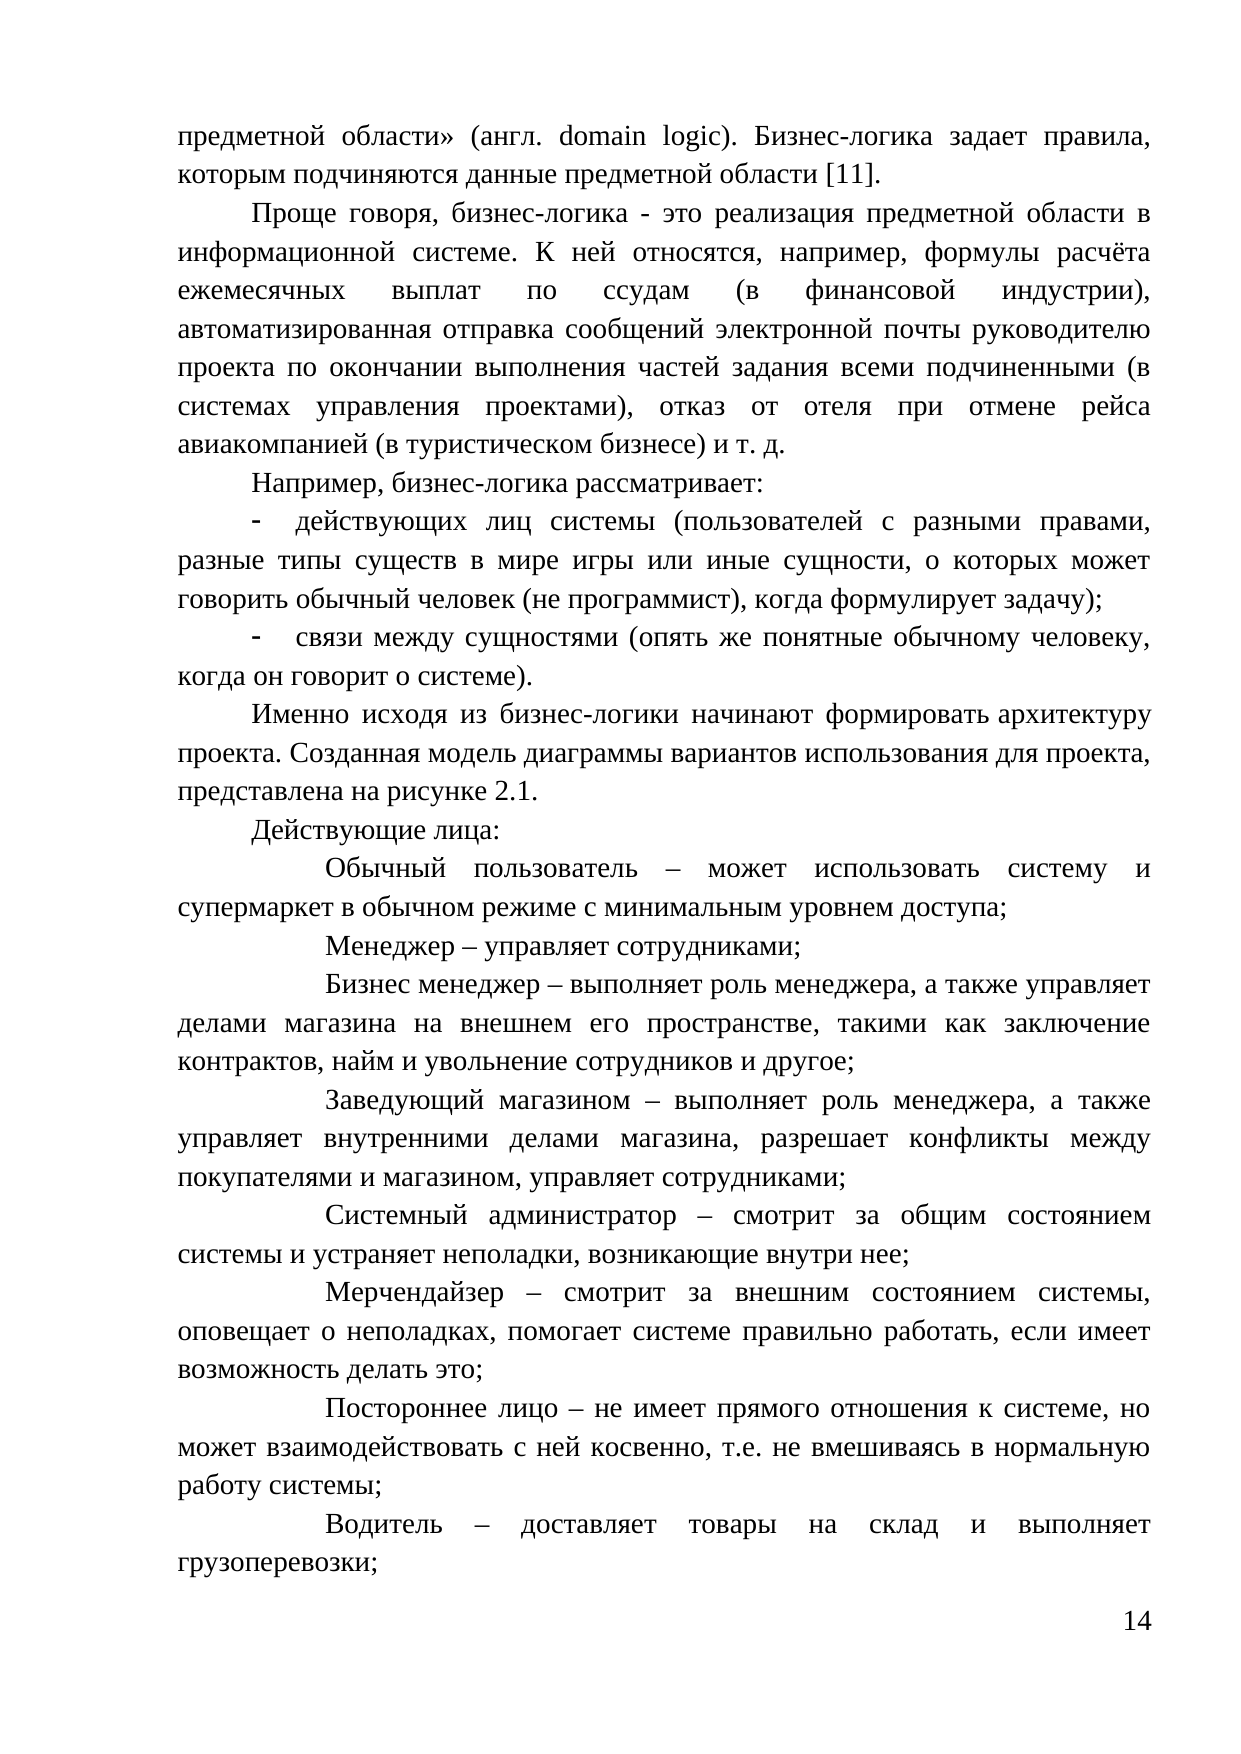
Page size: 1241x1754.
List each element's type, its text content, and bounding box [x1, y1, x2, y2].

text Проще говоря, бизнес-логика - это реализация предметной области в информационной системе. К ней относятся, например, формулы расчёта ежемесячных выплат по ссудам (в финансовой индустрии), автоматизированная отправка сообщений электронной почты руководителю проекта по окончании выполнения частей задания всеми подчиненными (в системах управления проектами), отказ от отеля при отмене рейса авиакомпанией (в туристическом бизнесе) и т. д. [177, 195, 1152, 460]
text Действующие лица: [177, 812, 1152, 846]
text Постороннее лицо – не имеет прямого отношения к системе, но может взаимодействовать с ней косвенно, т.е. не вмешиваясь в нормальную работу системы; [177, 1390, 1152, 1501]
text Обычный пользователь – может использовать систему и супермаркет в обычном режиме с минимальным уровнем доступа; [177, 851, 1152, 923]
text Мерчендайзер – смотрит за внешним состоянием системы, оповещает о неполадках, помогает системе правильно работать, если имеет возможность делать это; [177, 1274, 1152, 1385]
text Заведующий магазином – выполняет роль менеджера, а также управляет внутренними делами магазина, разрешает конфликты между покупателями и магазином, управляет сотрудниками; [177, 1082, 1152, 1192]
text Системный администратор – смотрит за общим состоянием системы и устраняет неполадки, возникающие внутри нее; [177, 1197, 1152, 1269]
text Например, бизнес-логика рассматривает: [177, 465, 1152, 498]
text Именно исходя из бизнес-логики начинают формировать архитектуру проекта. Созданная модель диаграммы вариантов использования для проекта, представлена на рисунке 2.1. [177, 696, 1152, 807]
list действующих лиц системы (пользователей с разными правами, разные типы существ в мире игры или иные сущности, о которых может говорить обычный человек (не программист), когда формулирует задачу); [177, 503, 1152, 614]
text Менеджер – управляет сотрудниками; [177, 928, 1152, 961]
list связи между сущностями (опять же понятные обычному человеку, когда он говорит о системе). [177, 619, 1152, 691]
text Бизнес менеджер – выполняет роль менеджера, а также управляет делами магазина на внешнем его пространстве, такими как заключение контрактов, найм и увольнение сотрудников и другое; [177, 966, 1152, 1077]
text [177, 118, 1152, 190]
text Водитель – доставляет товары на склад и выполняет грузоперевозки; [177, 1506, 1152, 1578]
